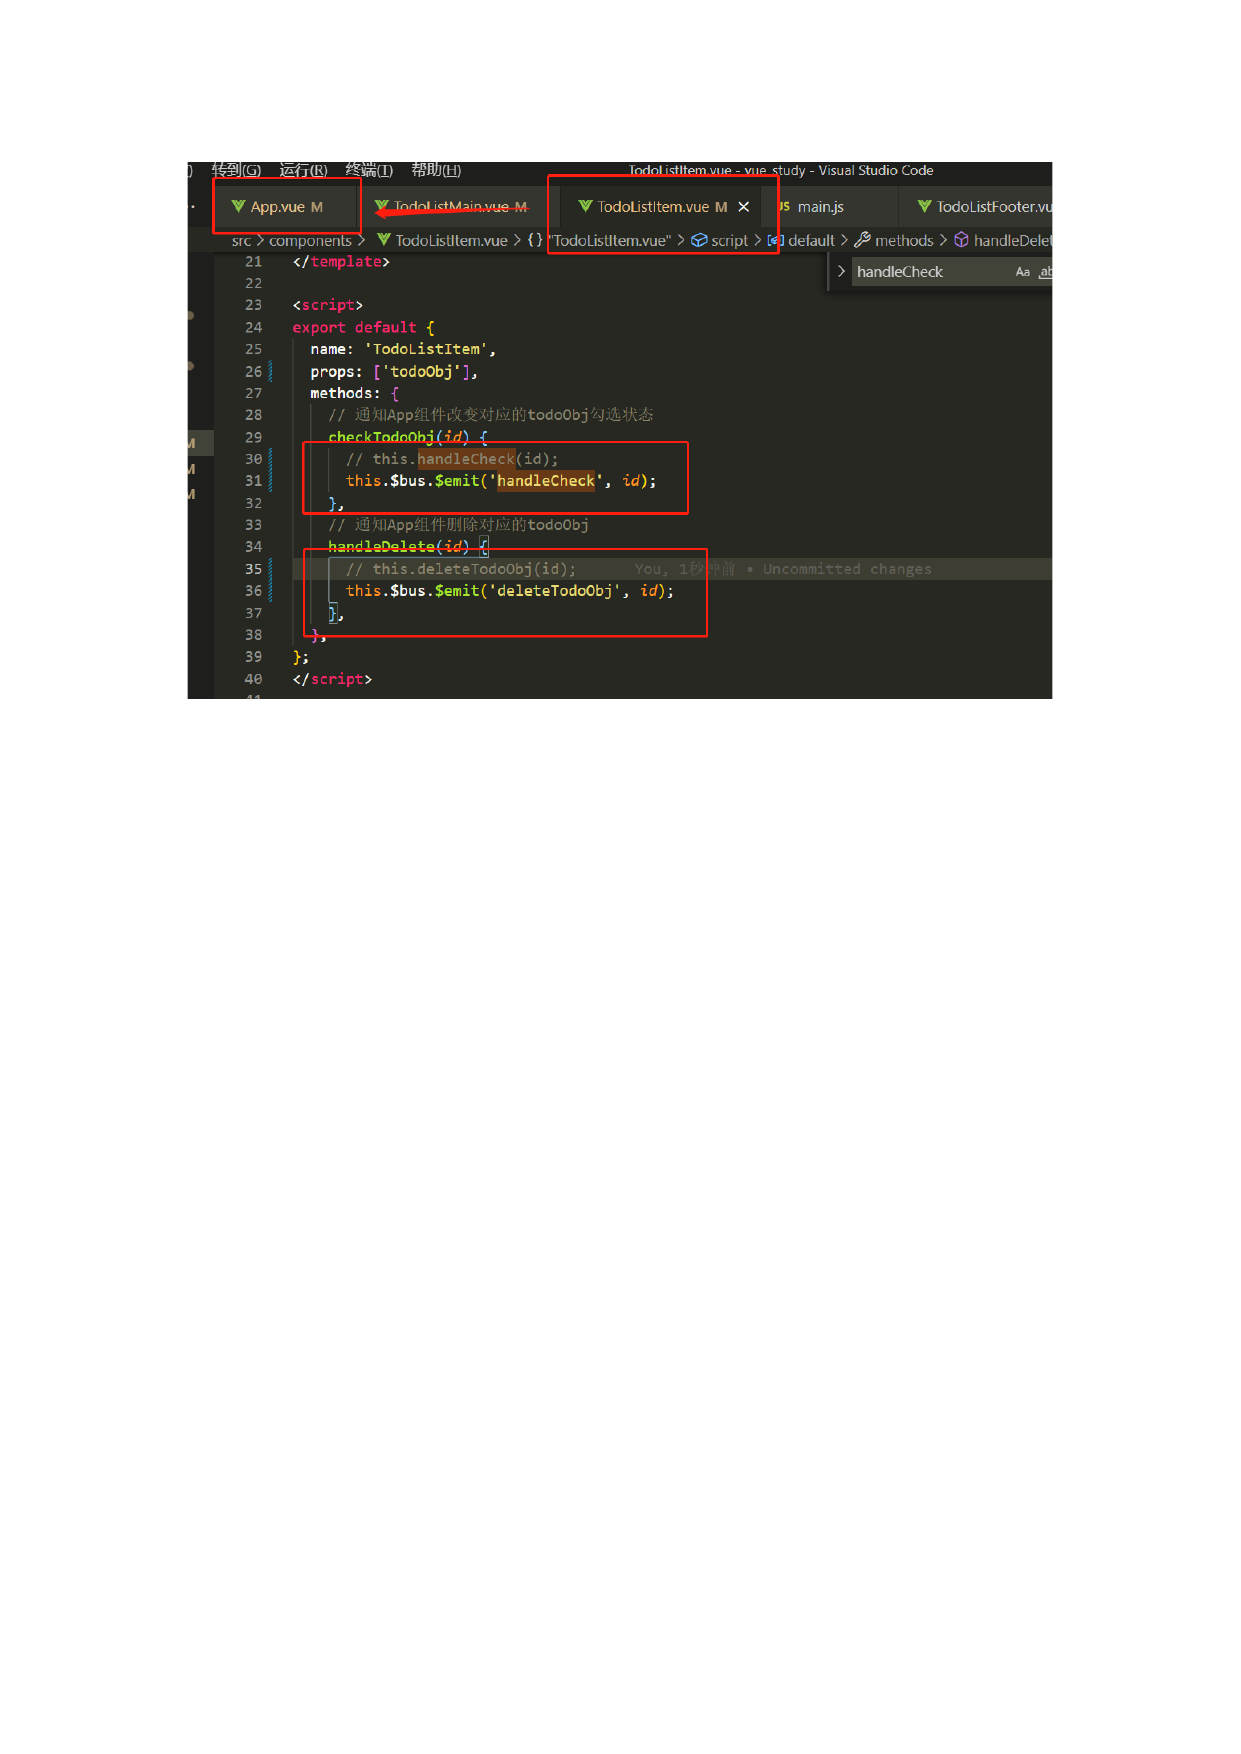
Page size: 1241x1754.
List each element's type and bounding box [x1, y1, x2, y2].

picture [187, 162, 1053, 699]
